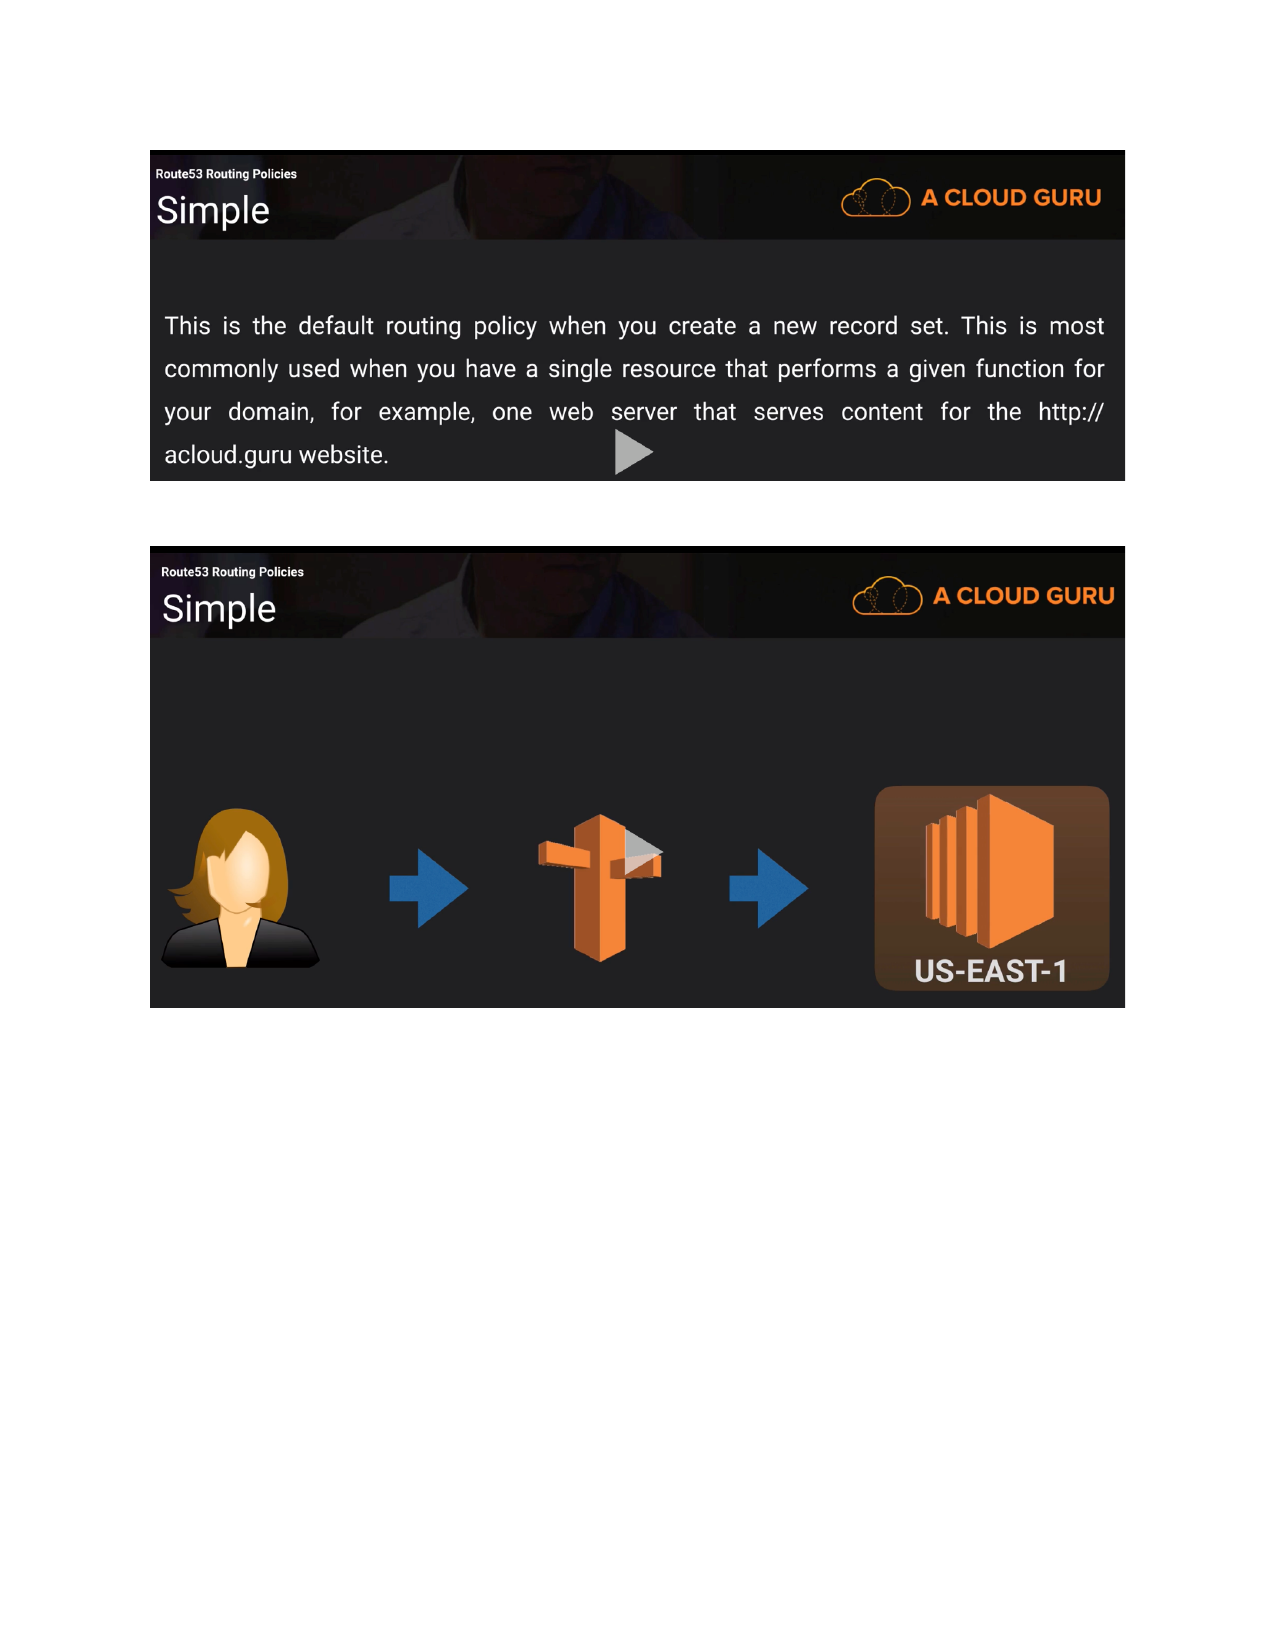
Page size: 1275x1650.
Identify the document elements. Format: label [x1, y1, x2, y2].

picture [150, 546, 1125, 1008]
picture [150, 150, 1125, 481]
